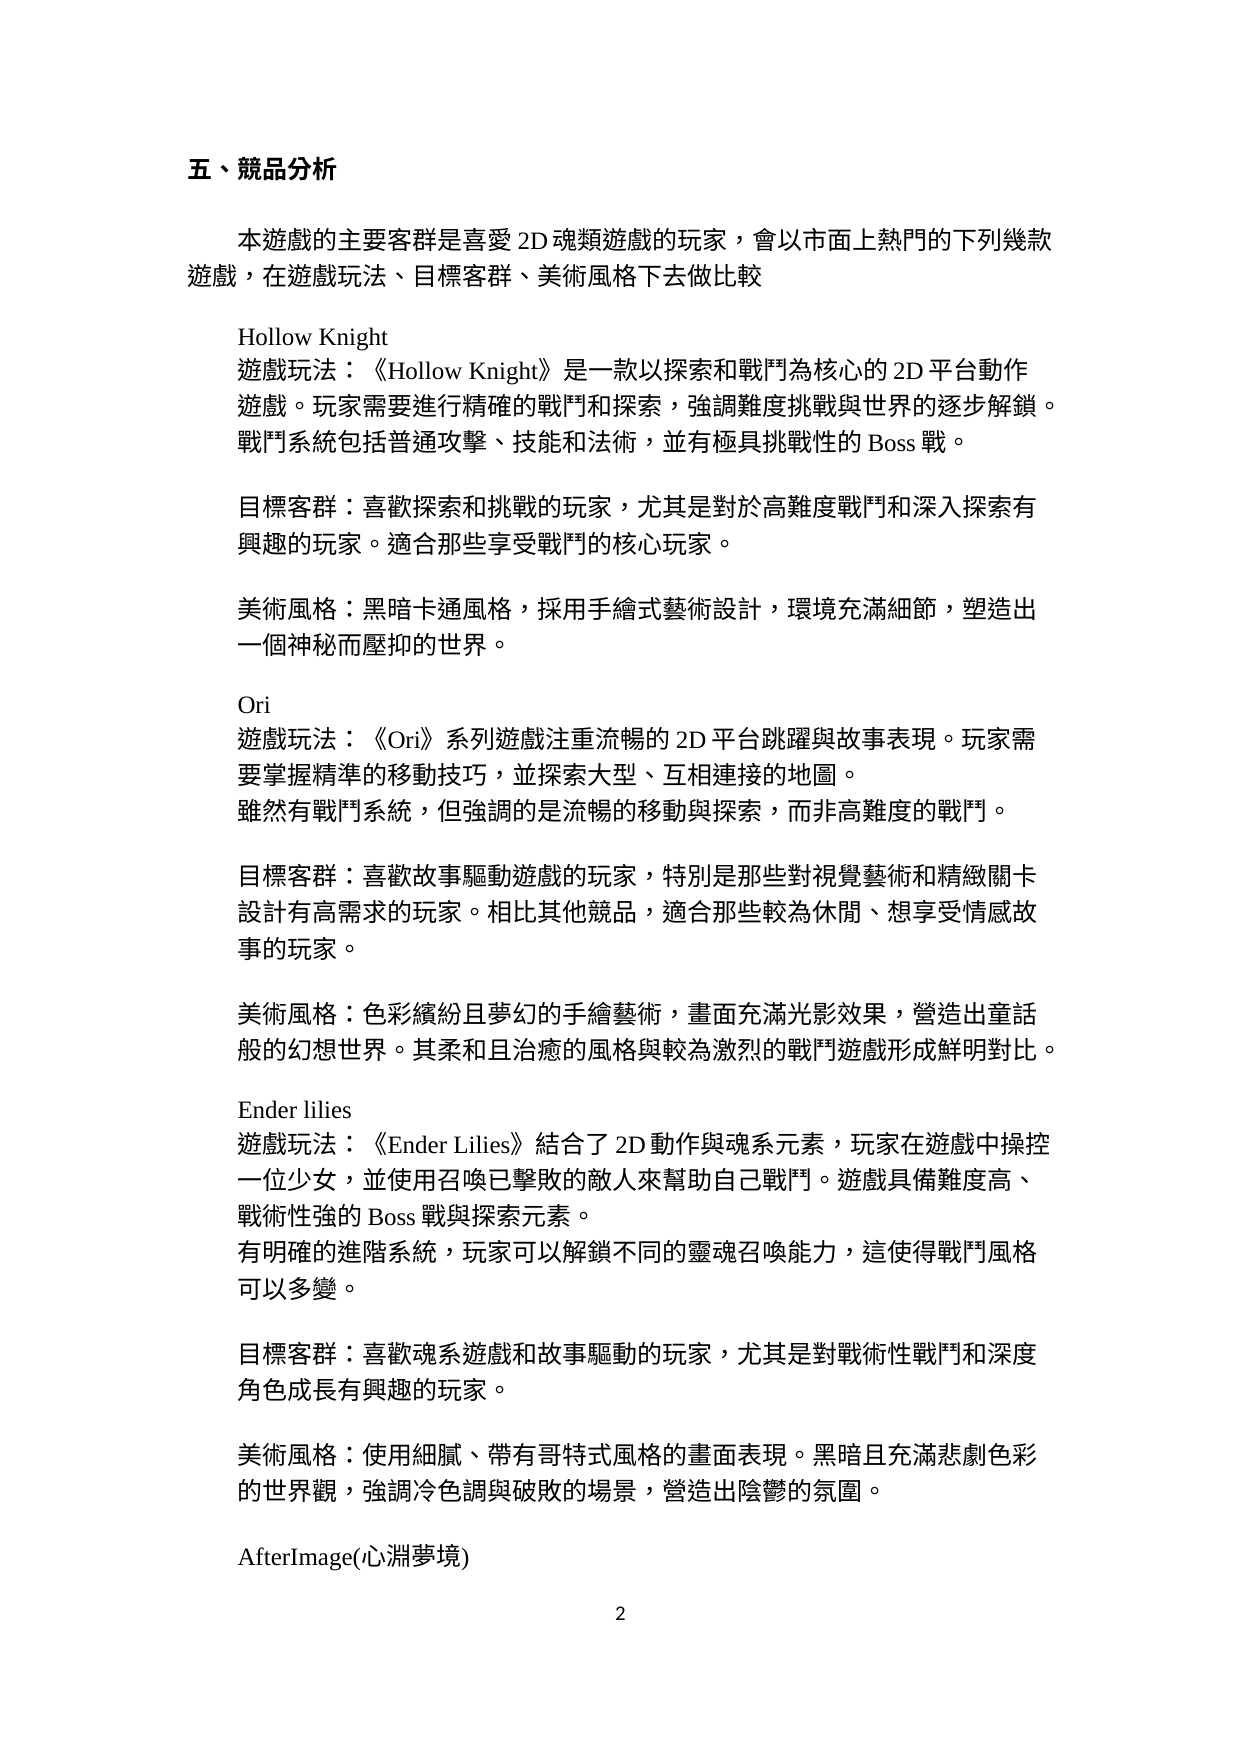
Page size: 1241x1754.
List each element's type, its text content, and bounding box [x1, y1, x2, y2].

text 目標客群：喜歡故事驅動遊戲的玩家，特別是那些對視覺藝術和精緻關卡設計有高需求的玩家。相比其他競品，適合那些較為休閒、想享受情感故事的玩家。 [237, 857, 1053, 965]
text 美術風格：色彩繽紛且夢幻的手繪藝術，畫面充滿光影效果，營造出童話般的幻想世界。其柔和且治癒的風格與較為激烈的戰鬥遊戲形成鮮明對比。 [237, 994, 1053, 1067]
text 有明確的進階系統，玩家可以解鎖不同的靈魂召喚能力，這使得戰鬥風格可以多變。 [237, 1233, 1053, 1305]
text 戰鬥系統包括普通攻擊、技能和法術，並有極具挑戰性的Boss戰。 [187, 423, 1053, 459]
text 雖然有戰鬥系統，但強調的是流暢的移動與探索，而非高難度的戰鬥。 [187, 792, 1053, 828]
text Hollow Knight [187, 322, 1053, 350]
text AfterImage(心淵夢境) [187, 1537, 1053, 1573]
text 遊戲玩法：《Ori》系列遊戲注重流暢的2D平台跳躍與故事表現。玩家需要掌握精準的移動技巧，並探索大型、互相連接的地圖。 [237, 719, 1053, 792]
text 目標客群：喜歡魂系遊戲和故事驅動的玩家，尤其是對戰術性戰鬥和深度角色成長有興趣的玩家。 [237, 1334, 1053, 1407]
text 美術風格：使用細膩、帶有哥特式風格的畫面表現。黑暗且充滿悲劇色彩的世界觀，強調冷色調與破敗的場景，營造出陰鬱的氛圍。 [237, 1435, 1053, 1508]
text Ori [187, 690, 1053, 719]
text 美術風格：黑暗卡通風格，採用手繪式藝術設計，環境充滿細節，塑造出一個神秘而壓抑的世界。 [237, 589, 1053, 662]
text 遊戲玩法：《Hollow Knight》是一款以探索和戰鬥為核心的2D平台動作遊戲。玩家需要進行精確的戰鬥和探索，強調難度挑戰與世界的逐步解鎖。 [237, 350, 1053, 423]
text 遊戲玩法：《Ender Lilies》結合了2D動作與魂系元素，玩家在遊戲中操控一位少女，並使用召喚已擊敗的敵人來幫助自己戰鬥。遊戲具備難度高、戰術性強的Boss戰與探索元素。 [237, 1124, 1053, 1233]
text 本遊戲的主要客群是喜愛2D魂類遊戲的玩家，會以市面上熱門的下列幾款遊戲，在遊戲玩法、目標客群、美術風格下去做比較 [187, 220, 1053, 293]
text 目標客群：喜歡探索和挑戰的玩家，尤其是對於高難度戰鬥和深入探索有興趣的玩家。適合那些享受戰鬥的核心玩家。 [237, 488, 1053, 560]
text Ender lilies [187, 1095, 1053, 1124]
subtitle 五、競品分析 [187, 150, 1053, 186]
